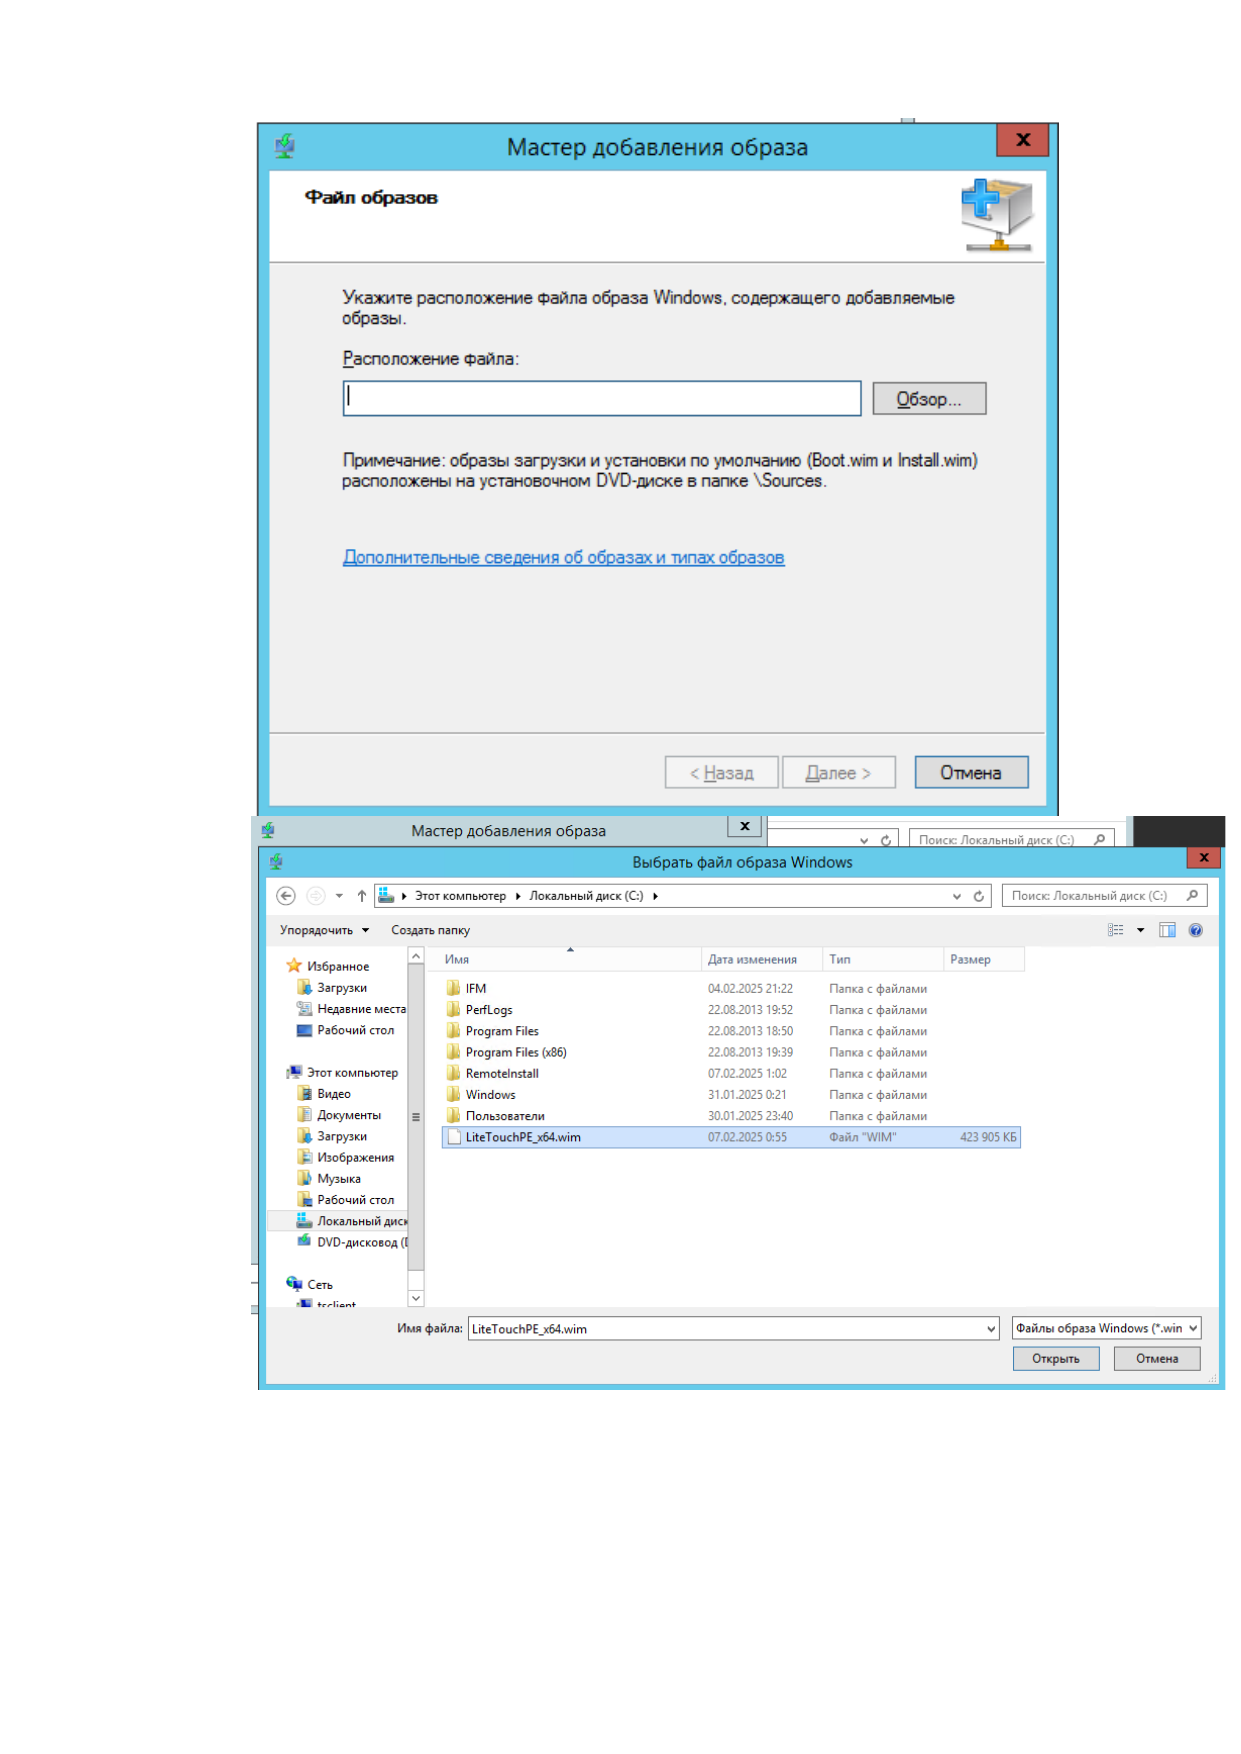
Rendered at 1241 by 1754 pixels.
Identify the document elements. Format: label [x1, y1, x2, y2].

picture [251, 118, 1226, 1390]
